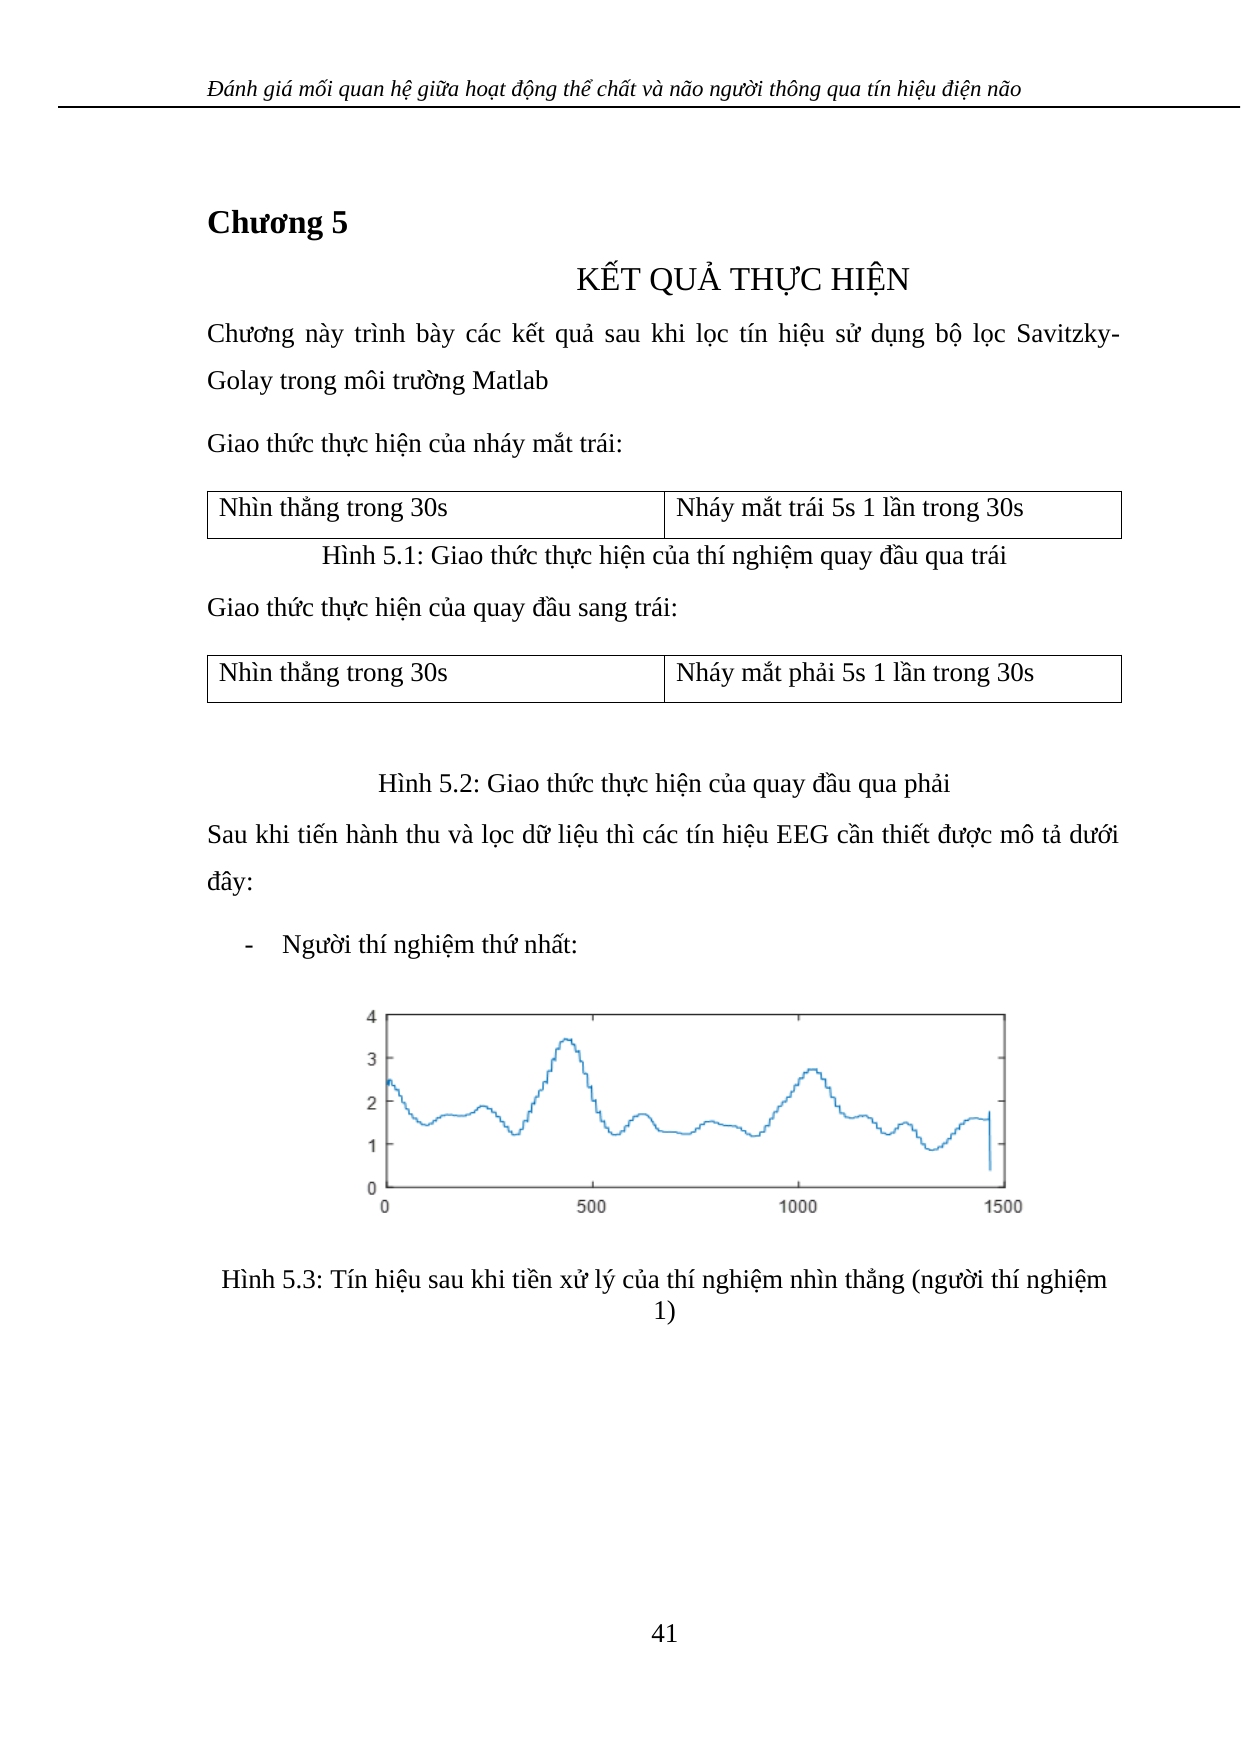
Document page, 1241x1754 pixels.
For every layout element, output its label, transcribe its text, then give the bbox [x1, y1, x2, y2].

table_header Nháy mắt trái 5s 1 lần trong 30s [665, 492, 1121, 538]
picture [283, 992, 1046, 1231]
table_header Nháy mắt phải 5s 1 lần trong 30s [665, 656, 1121, 702]
text Hình 5.1: Giao thức thực hiện của thí nghiệm quay đầu qua trái [207, 539, 1122, 570]
list Giao thức thực hiện của quay đầu sang trái: [207, 591, 1122, 622]
text Hình 5.3: Tín hiệu sau khi tiền xử lý của thí nghiệm nhìn thẳng (người thí nghiệm 1) [207, 1263, 1122, 1326]
list Giao thức thực hiện của nháy mắt trái: [207, 427, 1122, 458]
text Chương này trình bày các kết quả sau khi lọc tín hiệu sử dụng bộ lọc Savitzky-Golay trong môi trường Matlab [207, 317, 1122, 395]
list Người thí nghiệm thứ nhất: [244, 929, 1122, 960]
text Sau khi tiến hành thu và lọc dữ liệu thì các tín hiệu EEG cần thiết được mô tả dưới đây: [207, 819, 1122, 896]
table_header Nhìn thẳng trong 30s [208, 492, 664, 538]
subtitle Chương 5 KẾT QUẢ THỰC HIỆN [207, 202, 1122, 298]
table_header Nhìn thẳng trong 30s [208, 656, 664, 702]
text Hình 5.2: Giao thức thực hiện của quay đầu qua phải [207, 767, 1122, 798]
